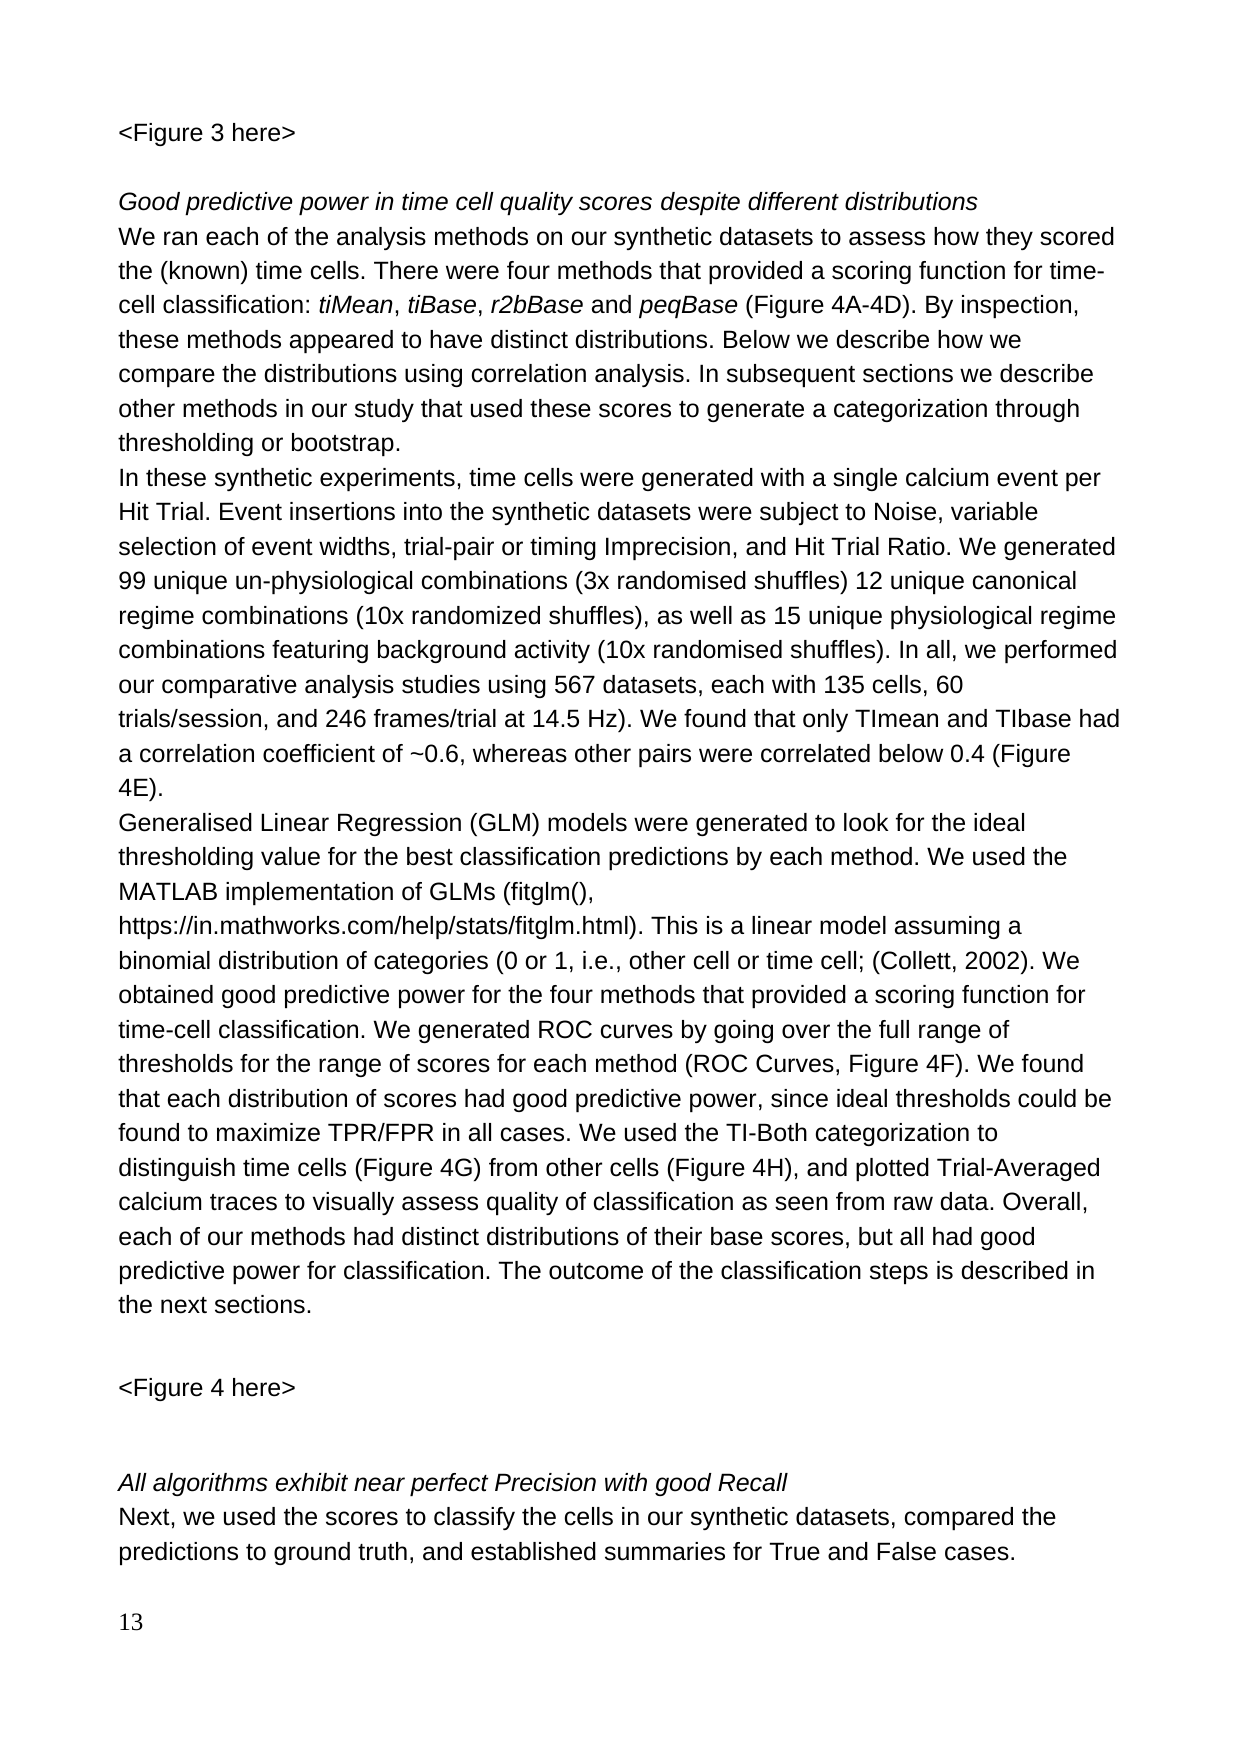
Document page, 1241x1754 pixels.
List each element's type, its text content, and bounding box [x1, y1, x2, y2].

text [118, 1502, 1122, 1565]
text We ran each of the analysis methods on our synthetic datasets to assess how they scored the (known) time cells. There were four methods that provided a scoring function for time-cell classification: tiMean, tiBase, r2bBase and peqBase (Figure 4A-4D). By inspection, these methods appeared to have distinct distributions. Below we describe how we compare the distributions using correlation analysis. In subsequent sections we describe other methods in our study that used these scores to generate a categorization through thresholding or bootstrap. [118, 222, 1122, 457]
text <Figure 3 here> [118, 118, 1122, 147]
text In these synthetic experiments, time cells were generated with a single calcium event per Hit Trial. Event insertions into the synthetic datasets were subject to Noise, variable selection of event widths, trial-pair or timing Imprecision, and Hit Trial Ratio. We generated 99 unique un-physiological combinations (3x randomised shuffles) 12 unique canonical regime combinations (10x randomized shuffles), as well as 15 unique physiological regime combinations featuring background activity (10x randomised shuffles). In all, we performed our comparative analysis studies using 567 datasets, each with 135 cells, 60 trials/session, and 246 frames/trial at 14.5 Hz). We found that only TImean and TIbase had a correlation coefficient of ~0.6, whereas other pairs were correlated below 0.4 (Figure 4E). [118, 463, 1122, 802]
text Good predictive power in time cell quality scores despite different distributions [118, 187, 1122, 216]
text All algorithms exhibit near perfect Precision with good Recall [118, 1468, 1122, 1496]
text <Figure 4 here> [118, 1372, 1122, 1401]
text Generalised Linear Regression (GLM) models were generated to look for the ideal thresholding value for the best classification predictions by each method. We used the MATLAB implementation of GLMs (fitglm(), https://in.mathworks.com/help/stats/fitglm.html). This is a linear model assuming a binomial distribution of categories (0 or 1, i.e., other cell or time cell; (Collett, 2002). We obtained good predictive power for the four methods that provided a scoring function for time-cell classification. We generated ROC curves by going over the full range of thresholds for the range of scores for each method (ROC Curves, Figure 4F). We found that each distribution of scores had good predictive power, since ideal thresholds could be found to maximize TPR/FPR in all cases. We used the TI-Both categorization to distinguish time cells (Figure 4G) from other cells (Figure 4H), and plotted Trial-Averaged calcium traces to visually assess quality of classification as seen from raw data. Overall, each of our methods had distinct distributions of their base scores, but all had good predictive power for classification. The outcome of the classification steps is described in the next sections. [118, 808, 1122, 1319]
